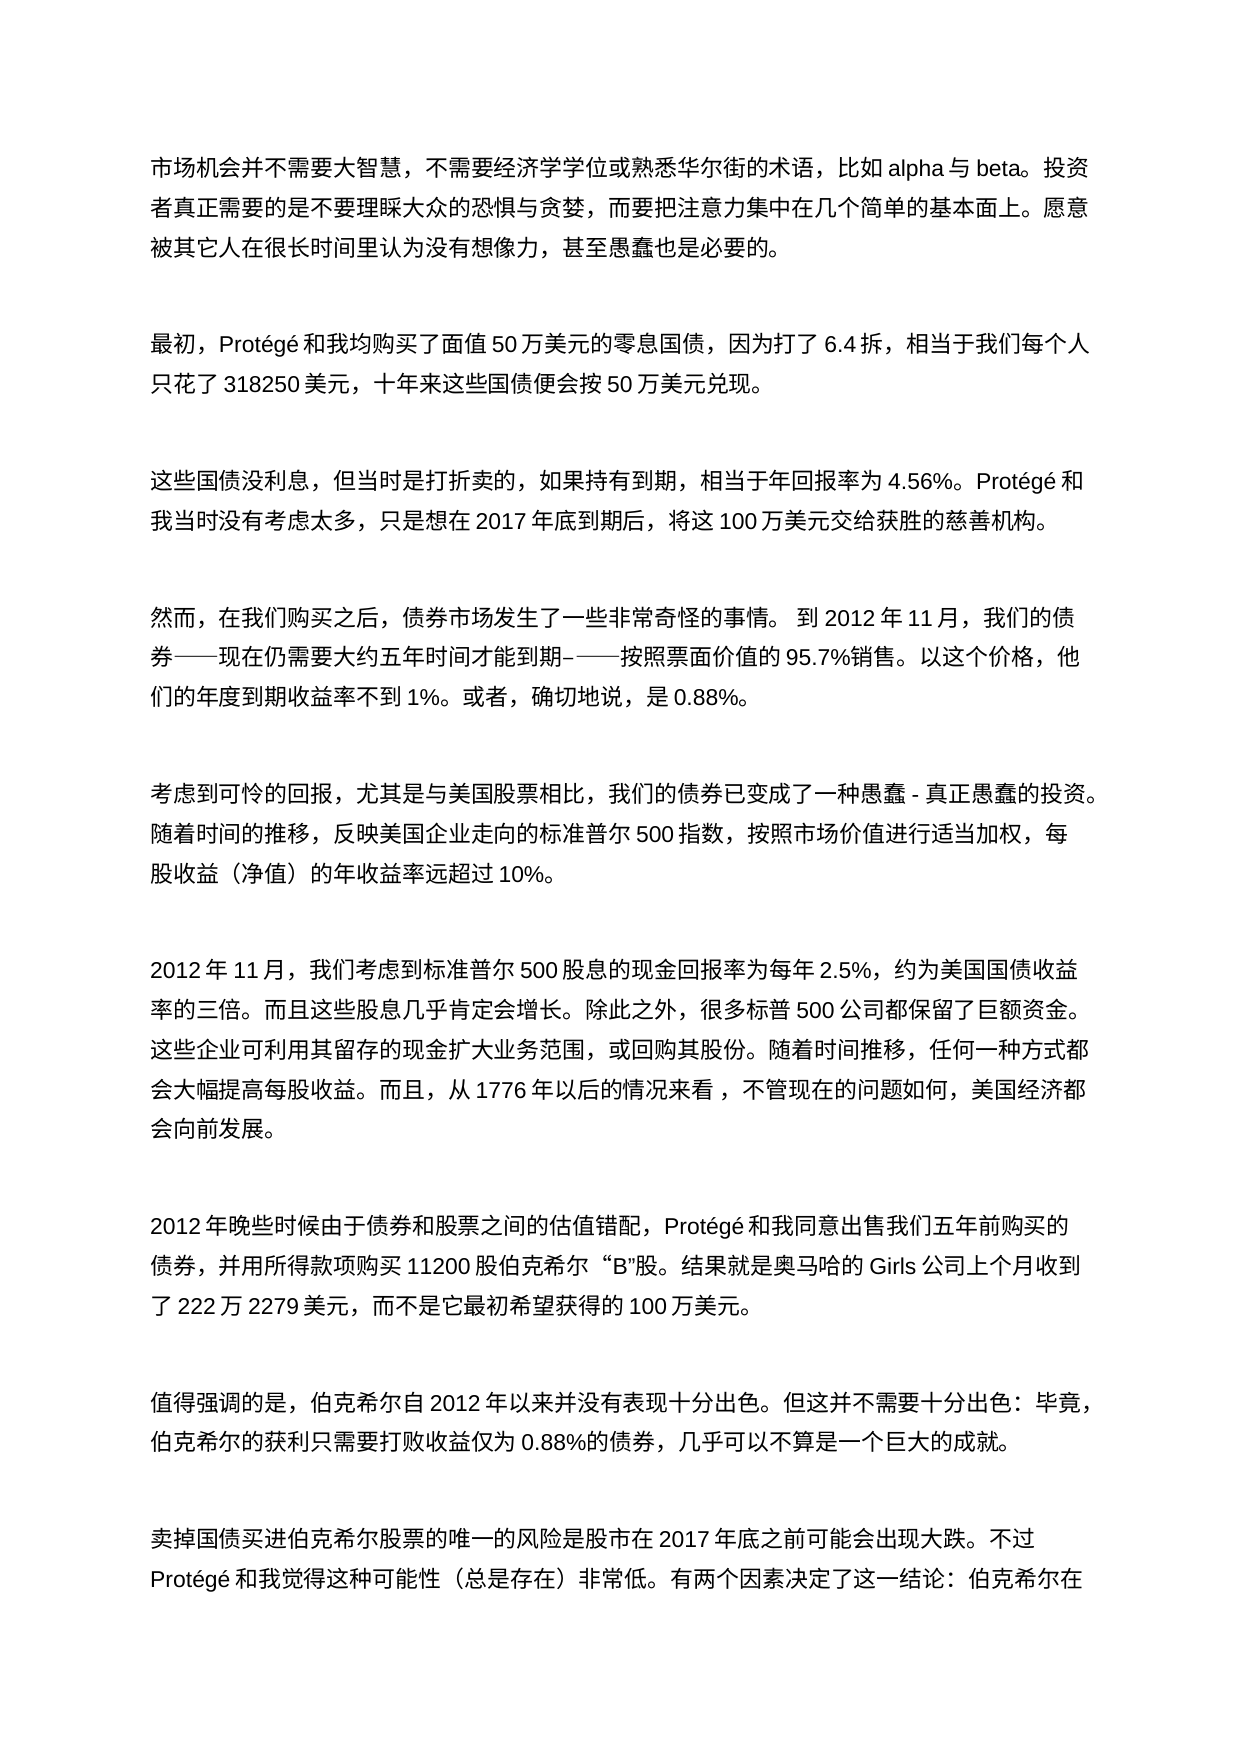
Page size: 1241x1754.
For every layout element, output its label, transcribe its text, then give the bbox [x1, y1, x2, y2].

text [150, 150, 1090, 263]
text 2012年11月，我们考虑到标准普尔500股息的现金回报率为每年2.5%，约为美国国债收益率的三倍。而且这些股息几乎肯定会增长。除此之外，很多标普500公司都保留了巨额资金。这些企业可利用其留存的现金扩大业务范围，或回购其股份。随着时间推移，任何一种方式都会大幅提高每股收益。而且，从1776年以后的情况来看 ，不管现在的问题如何，美国经济都会向前发展。 [150, 952, 1090, 1144]
text 值得强调的是，伯克希尔自2012年以来并没有表现十分出色。但这并不需要十分出色：毕竟，伯克希尔的获利只需要打败收益仅为0.88%的债券，几乎可以不算是一个巨大的成就。 [150, 1384, 1090, 1457]
text 这些国债没利息，但当时是打折卖的，如果持有到期，相当于年回报率为4.56%。Protégé和我当时没有考虑太多，只是想在2017年底到期后，将这100万美元交给获胜的慈善机构。 [150, 463, 1090, 536]
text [150, 1521, 1090, 1594]
text 最初，Protégé和我均购买了面值50万美元的零息国债，因为打了6.4拆，相当于我们每个人只花了318250美元，十年来这些国债便会按50万美元兑现。 [150, 326, 1090, 399]
text 然而，在我们购买之后，债券市场发生了一些非常奇怪的事情。 到2012年11月，我们的债券——现在仍需要大约五年时间才能到期–——按照票面价值的95.7%销售。以这个价格，他们的年度到期收益率不到1%。或者，确切地说，是0.88%。 [150, 599, 1090, 712]
text 考虑到可怜的回报，尤其是与美国股票相比，我们的债券已变成了一种愚蠢 - 真正愚蠢的投资。随着时间的推移，反映美国企业走向的标准普尔500指数，按照市场价值进行适当加权，每股收益（净值）的年收益率远超过10%。 [150, 776, 1090, 889]
text 2012年晚些时候由于债券和股票之间的估值错配，Protégé和我同意出售我们五年前购买的债券，并用所得款项购买11200股伯克希尔“B”股。结果就是奥马哈的Girls公司上个月收到了222万2279美元，而不是它最初希望获得的100万美元。 [150, 1208, 1090, 1321]
